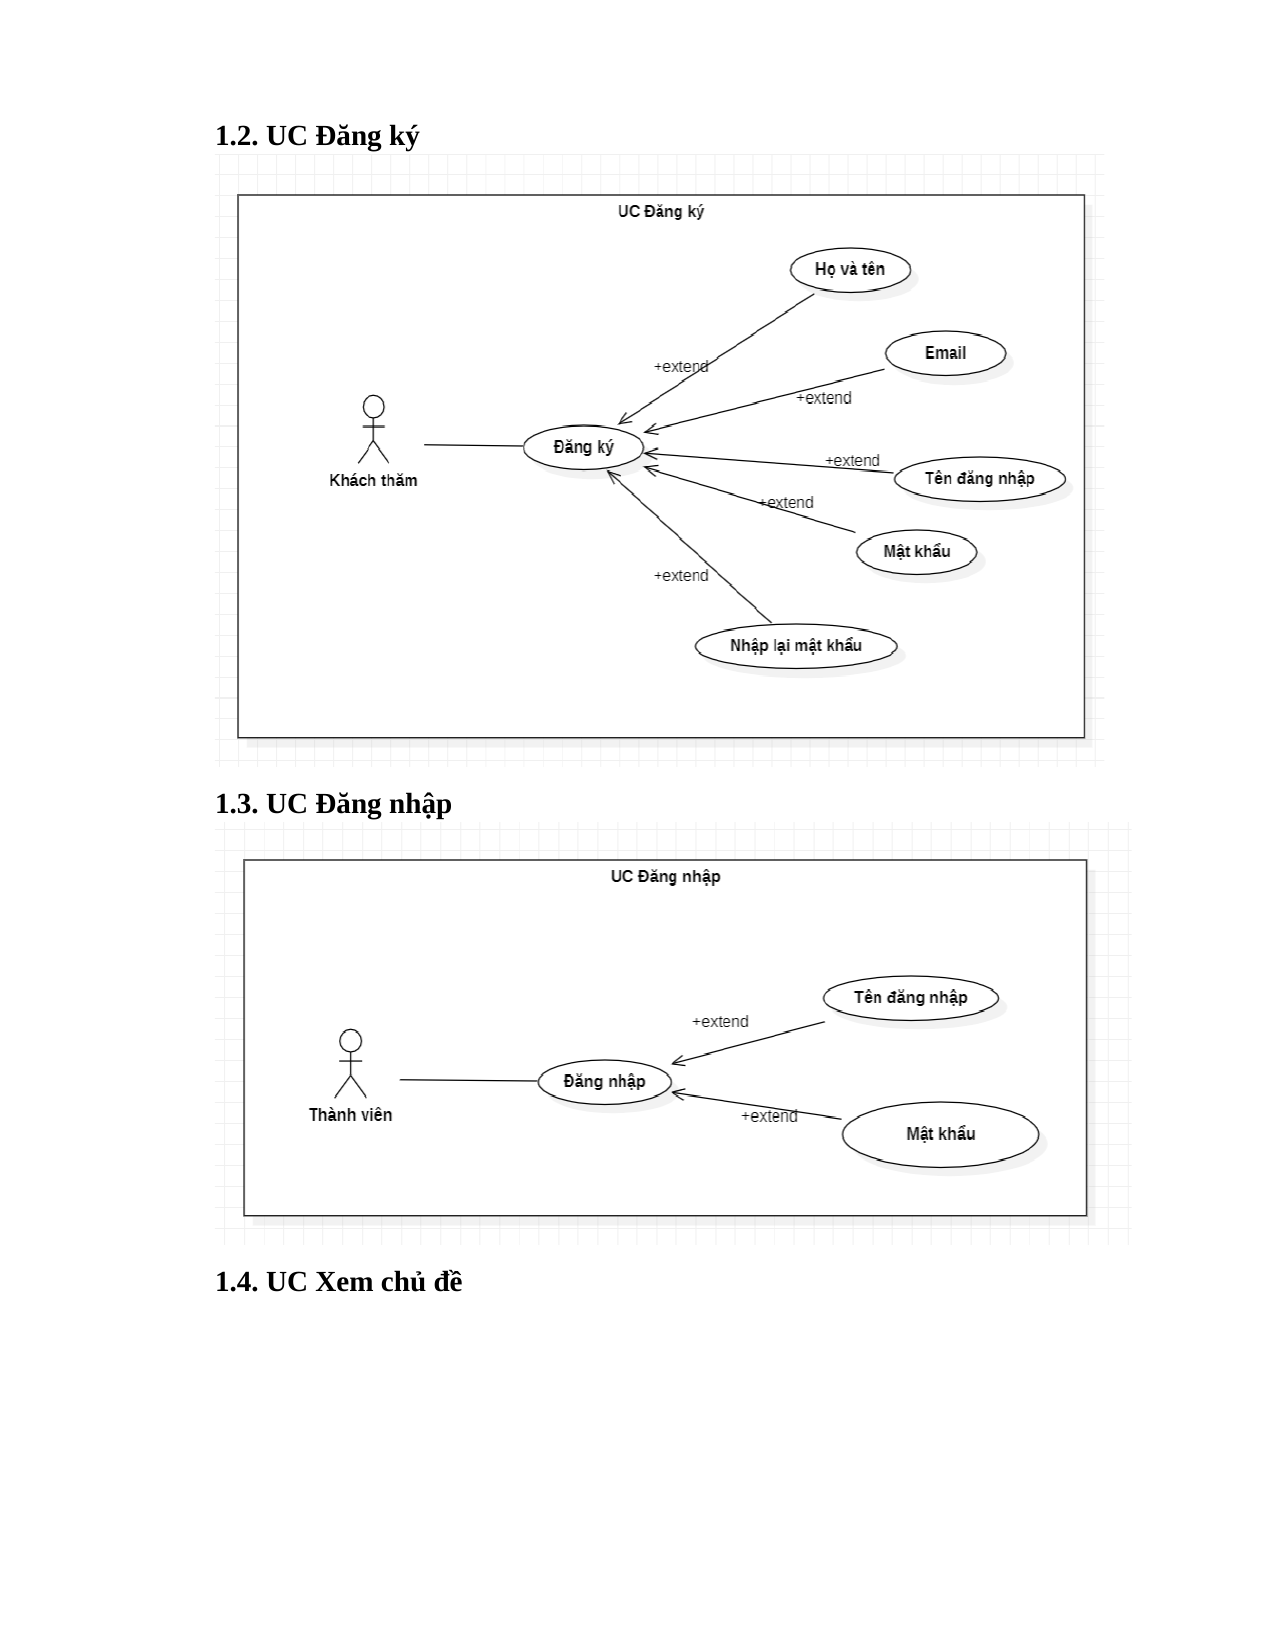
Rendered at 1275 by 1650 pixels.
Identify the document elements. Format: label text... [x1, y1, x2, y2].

subtitle UC Đăng nhập [215, 786, 1157, 819]
picture [214, 154, 1105, 767]
picture [214, 822, 1132, 1245]
subtitle UC Xem chủ đề [215, 1264, 1157, 1297]
subtitle UC Đăng ký [215, 118, 1157, 152]
